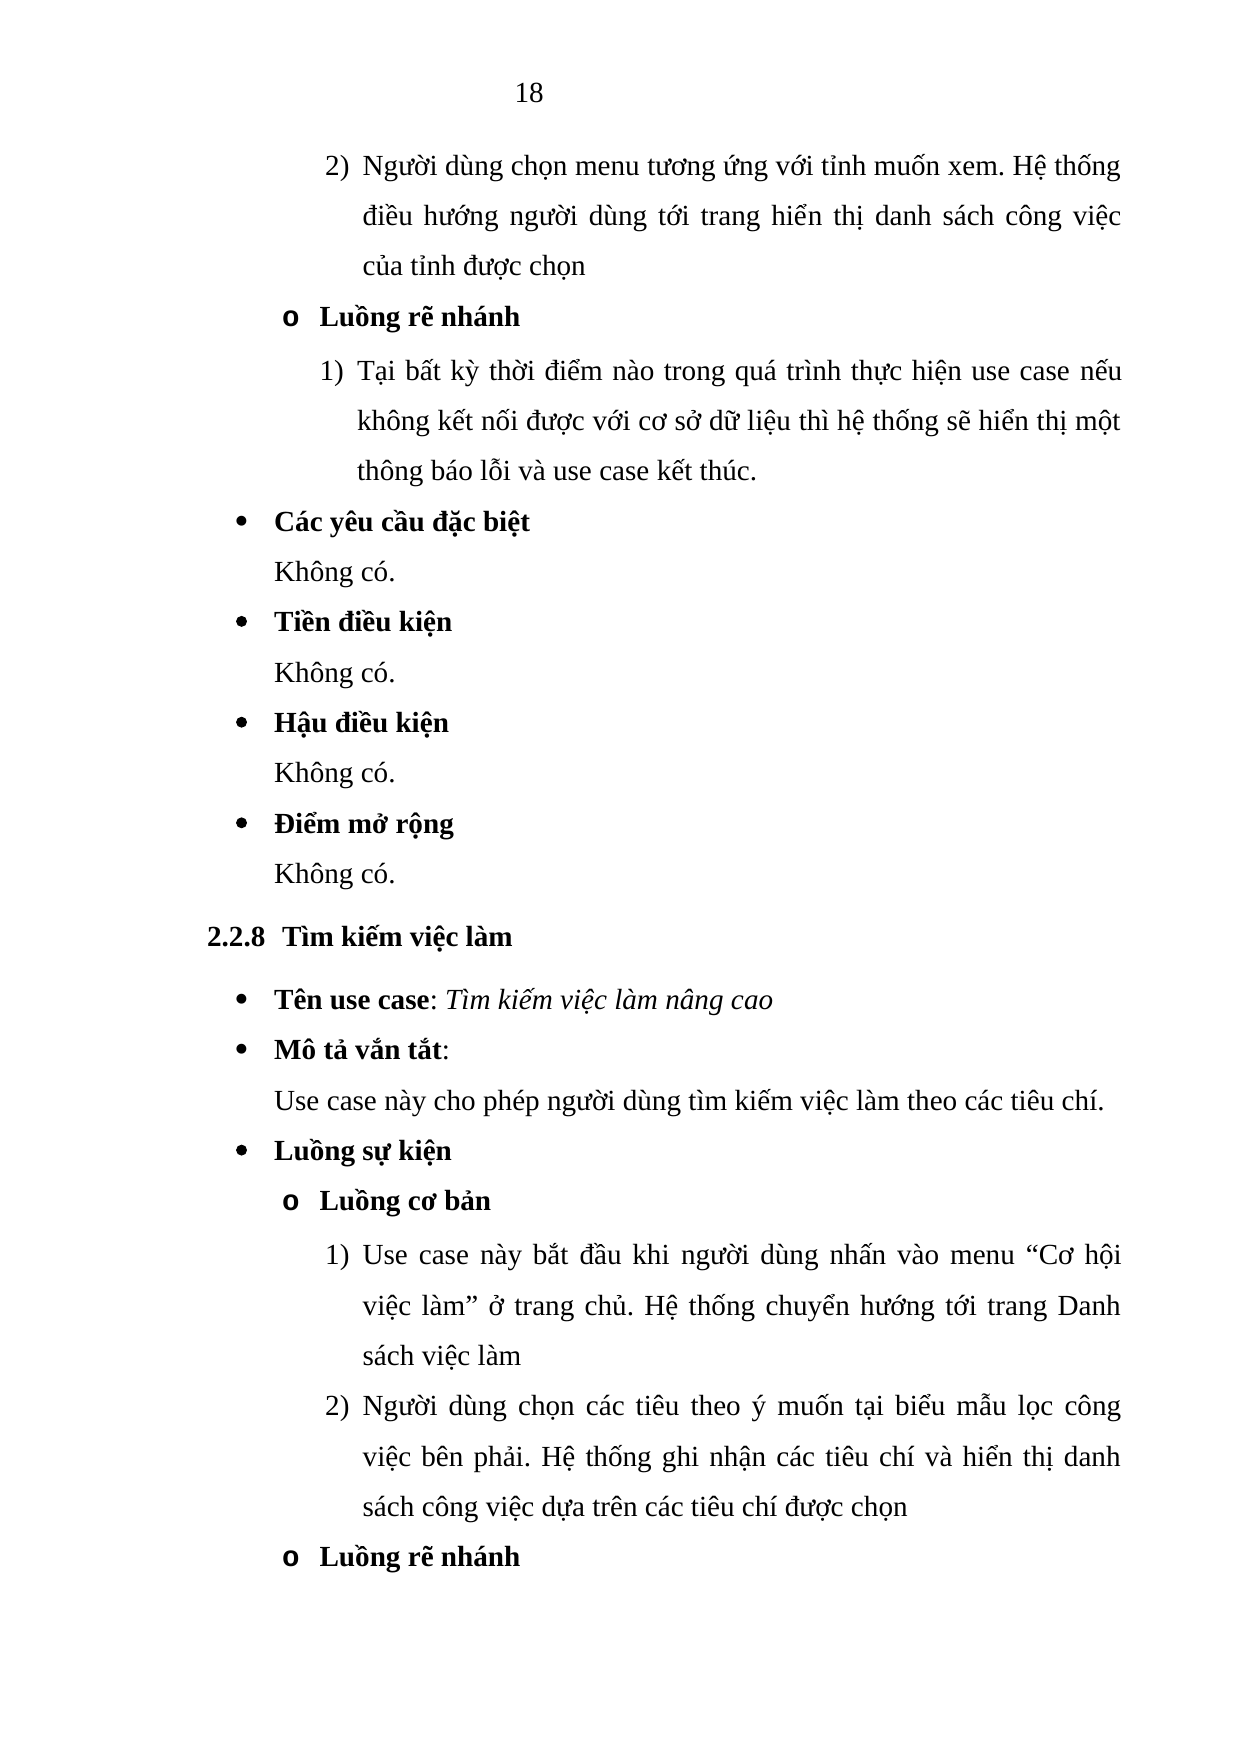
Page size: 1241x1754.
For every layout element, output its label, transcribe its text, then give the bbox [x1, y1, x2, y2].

list Người dùng chọn menu tương ứng với tỉnh muốn xem. Hệ thống điều hướng người dùng tới trang hiển thị danh sách công việc của tỉnh được chọn [325, 148, 1122, 282]
list Các yêu cầu đặc biệt [236, 504, 1122, 537]
list Tại bất kỳ thời điểm nào trong quá trình thực hiện use case nếu không kết nối được với cơ sở dữ liệu thì hệ thống sẽ hiển thị một thông báo lỗi và use case kết thúc. [319, 353, 1122, 487]
list Mô tả vắn tắt: [236, 1032, 1122, 1066]
list Hậu điều kiện [236, 705, 1122, 739]
list Tiền điều kiện [236, 604, 1122, 638]
list Không có. [274, 554, 1122, 588]
list Điểm mở rộng [236, 806, 1122, 839]
subtitle Tìm kiếm việc làm [207, 919, 1122, 953]
list Use case này cho phép người dùng tìm kiếm việc làm theo các tiêu chí. [274, 1083, 1122, 1116]
list Luồng cơ bản [282, 1183, 1122, 1219]
list Không có. [274, 655, 1122, 688]
list Không có. [274, 856, 1122, 890]
list Luồng sự kiện [236, 1133, 1122, 1167]
list Người dùng chọn các tiêu theo ý muốn tại biểu mẫu lọc công việc bên phải. Hệ thống ghi nhận các tiêu chí và hiển thị danh sách công việc dựa trên các tiêu chí được chọn [325, 1388, 1122, 1523]
list Tên use case: Tìm kiếm việc làm nâng cao [236, 982, 1122, 1016]
list Use case này bắt đầu khi người dùng nhấn vào menu “Cơ hội việc làm” ở trang chủ. Hệ thống chuyển hướng tới trang Danh sách việc làm [325, 1237, 1122, 1372]
list Luồng rẽ nhánh [282, 299, 1122, 335]
list Luồng rẽ nhánh [282, 1539, 1122, 1575]
list Không có. [274, 756, 1122, 789]
